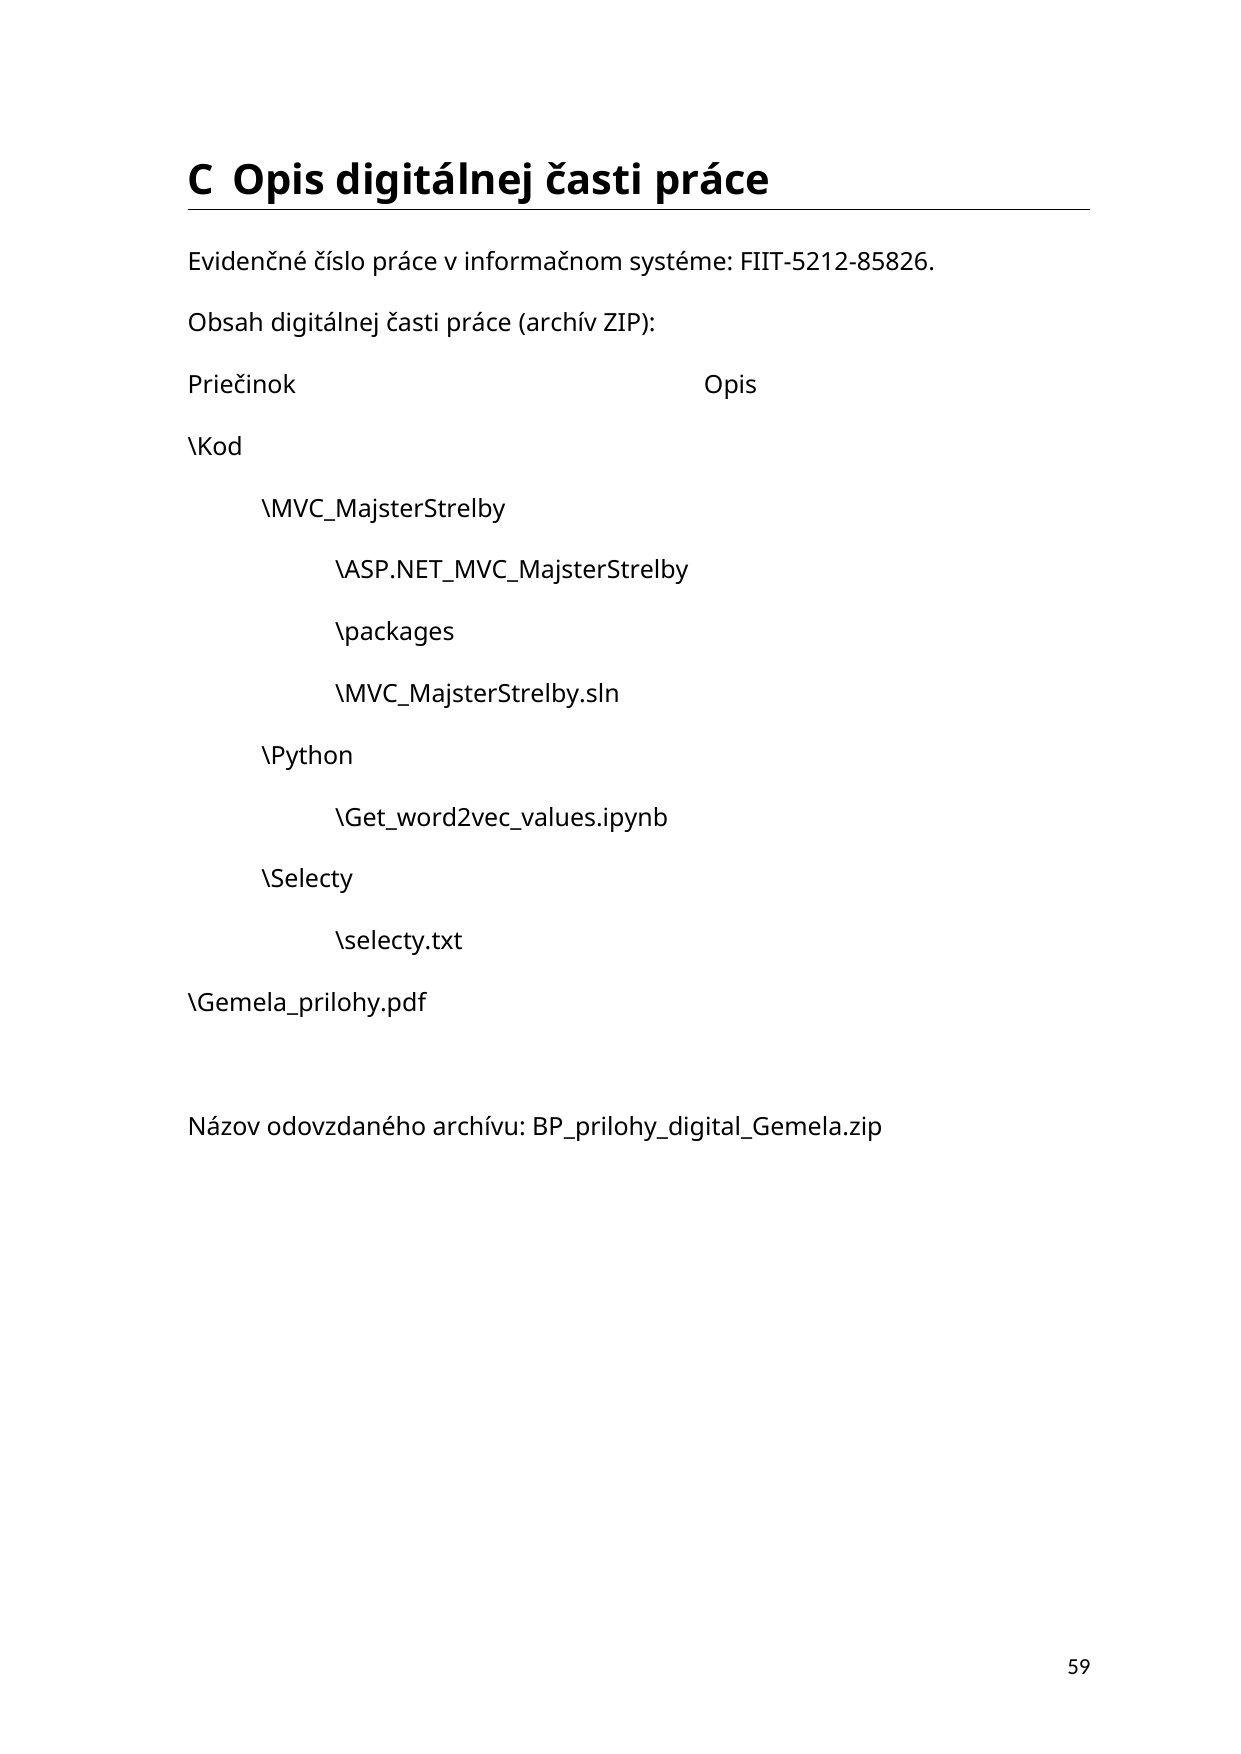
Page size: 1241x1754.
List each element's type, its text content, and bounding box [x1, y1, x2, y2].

text \Selecty [187, 861, 1090, 895]
text \ASP.NET_MVC_MajsterStrelby [187, 552, 1090, 586]
text Priečinok Opis [187, 367, 1090, 401]
text \selecty.txt [187, 923, 1090, 957]
text \MVC_MajsterStrelby [187, 490, 1090, 524]
list Opis digitálnej časti práce [187, 150, 1090, 210]
text \Kod [187, 429, 1090, 463]
text \Python [187, 737, 1090, 772]
text Obsah digitálnej časti práce (archív ZIP): [187, 305, 1090, 339]
text Názov odovzdaného archívu: BP_prilohy_digital_Gemela.zip [187, 1108, 1090, 1142]
text \Get_word2vec_values.ipynb [187, 799, 1090, 833]
text \Gemela_prilohy.pdf [187, 984, 1090, 1019]
text \packages [187, 614, 1090, 648]
text Evidenčné číslo práce v informačnom systéme: FIIT-5212-85826. [187, 243, 1090, 277]
text \MVC_MajsterStrelby.sln [187, 676, 1090, 710]
